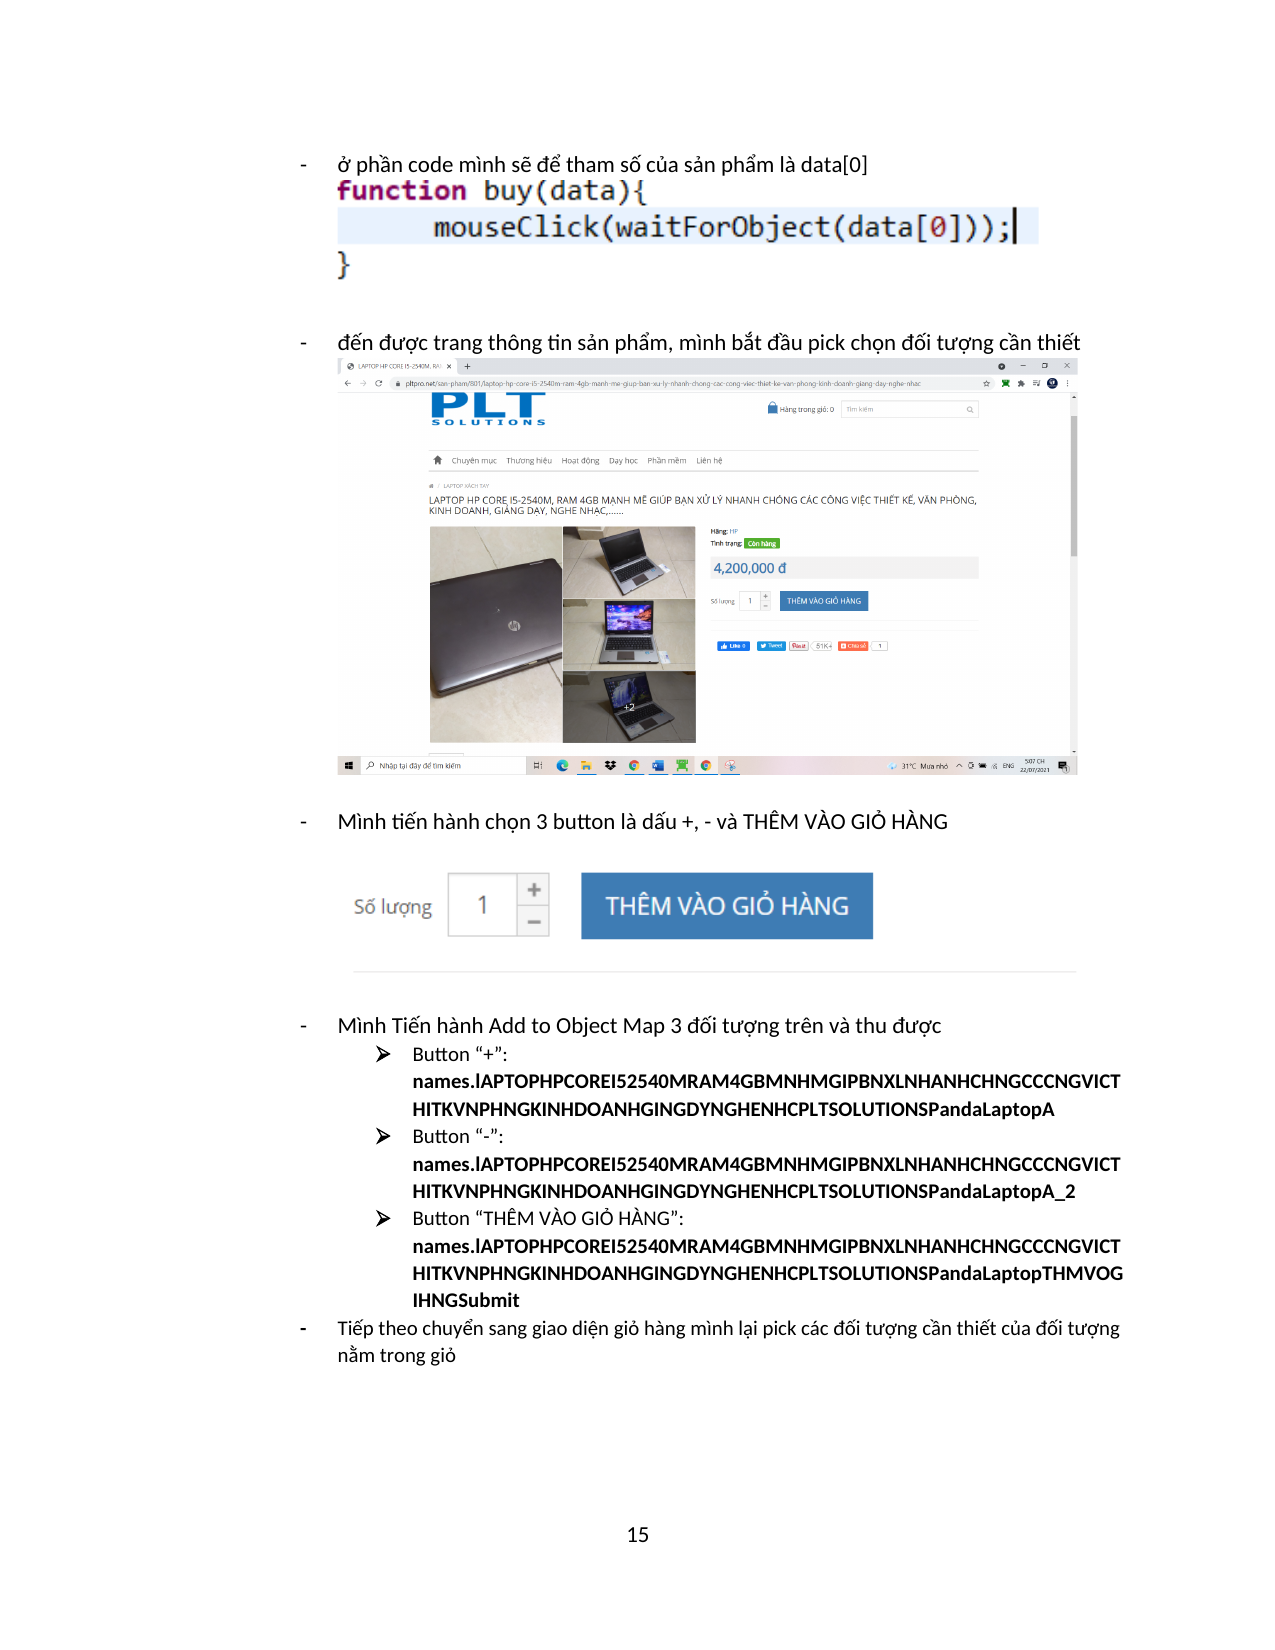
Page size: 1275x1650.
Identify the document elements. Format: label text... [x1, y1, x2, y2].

list đến được trang thông tin sản phẩm, mình bắt đầu pick chọn đối tượng cần thiết [300, 328, 1125, 356]
list Tiếp theo chuyển sang giao diện giỏ hàng mình lại pick các đối tượng cần thiết của đối tượng nằm trong giỏ [300, 1315, 1125, 1368]
picture [337, 837, 1077, 979]
picture [337, 180, 1039, 296]
list ở phần code mình sẽ để tham số của sản phẩm là data[0] [300, 150, 1125, 178]
list Button “THÊM VÀO GIỎ HÀNG”: names.lAPTOPHPCOREI52540MRAM4GBMNHMGIPBNXLNHANHCHNGCCCNGVICTHITKVNPHNGKINHDOANHGINGDYNGHENHCPLTSOLUTIONSPandaLaptopTHMVOGIHNGSubmit [375, 1206, 1125, 1313]
list Button “-”: names.lAPTOPHPCOREI52540MRAM4GBMNHMGIPBNXLNHANHCHNGCCCNGVICTHITKVNPHNGKINHDOANHGINGDYNGHENHCPLTSOLUTIONSPandaLaptopA_2 [375, 1123, 1125, 1203]
list Button “+”: names.lAPTOPHPCOREI52540MRAM4GBMNHMGIPBNXLNHANHCHNGCCCNGVICTHITKVNPHNGKINHDOANHGINGDYNGHENHCPLTSOLUTIONSPandaLaptopA [375, 1041, 1125, 1121]
picture [337, 358, 1078, 775]
list Mình Tiến hành Add to Object Map 3 đối tượng trên và thu được [300, 1011, 1125, 1039]
list Mình tiến hành chọn 3 button là dấu +, - và THÊM VÀO GIỎ HÀNG [300, 807, 1125, 835]
